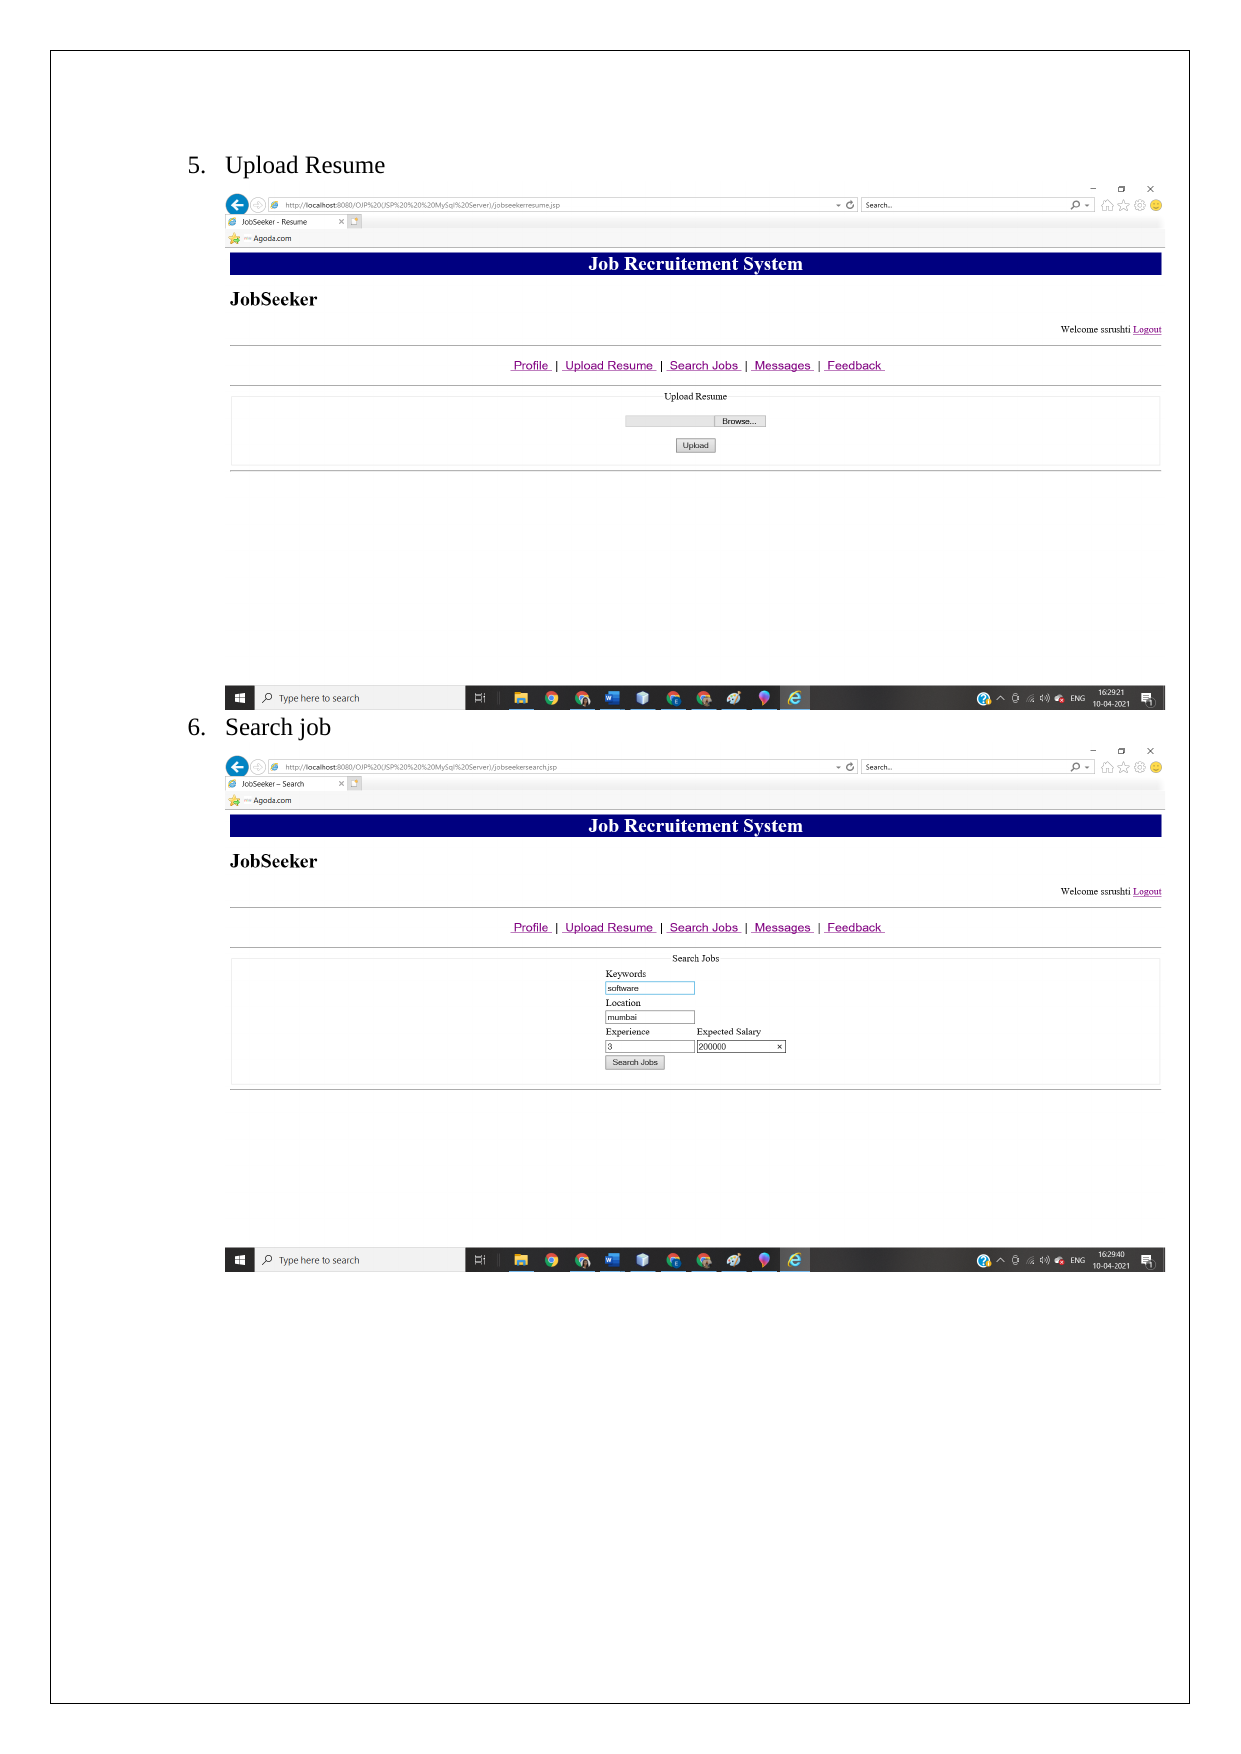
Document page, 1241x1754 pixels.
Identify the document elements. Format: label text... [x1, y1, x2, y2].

picture [232, 763, 243, 771]
picture [225, 181, 1166, 710]
list Upload Resume [187, 150, 865, 710]
picture [232, 201, 243, 209]
list Search job [187, 712, 865, 1272]
picture [225, 742, 1166, 1272]
